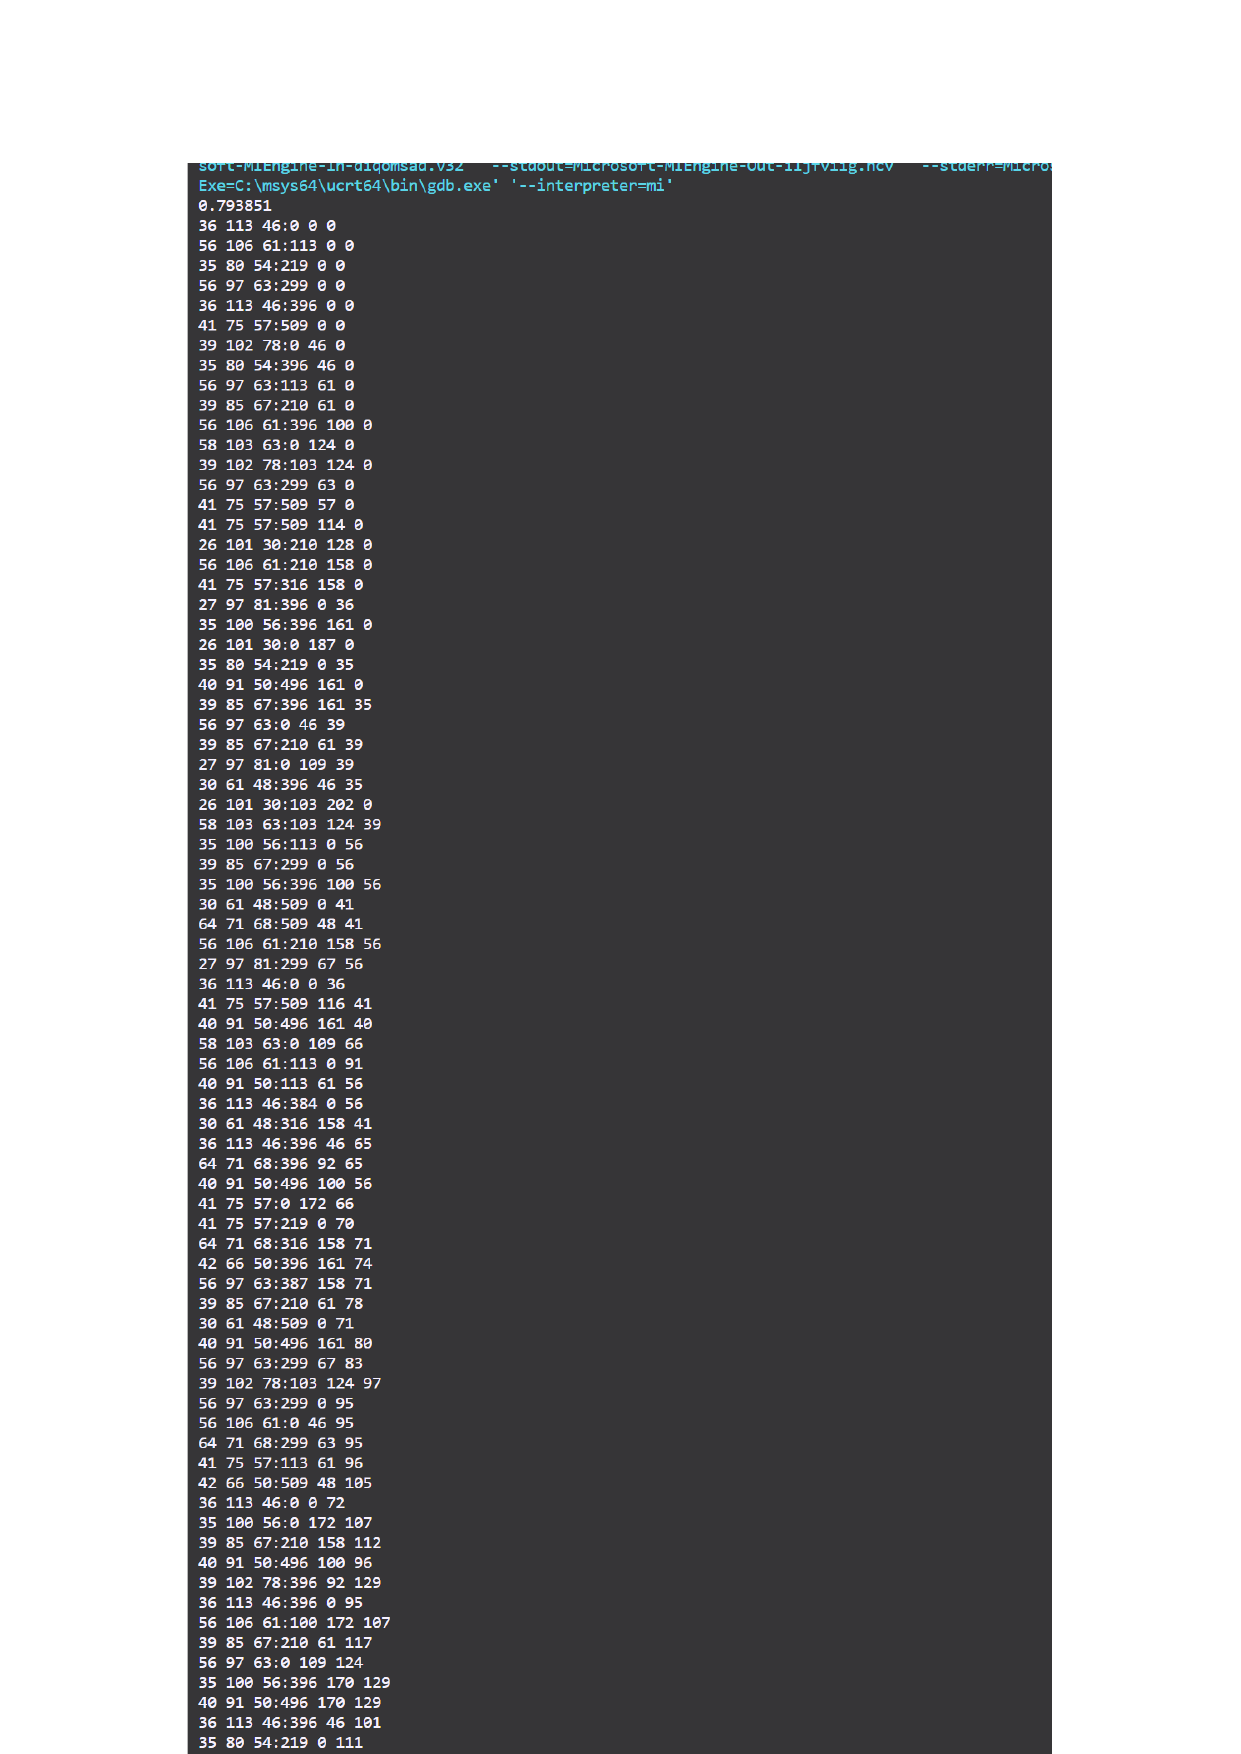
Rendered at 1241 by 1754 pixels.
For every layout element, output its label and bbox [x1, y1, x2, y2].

picture [187, 163, 1052, 1754]
